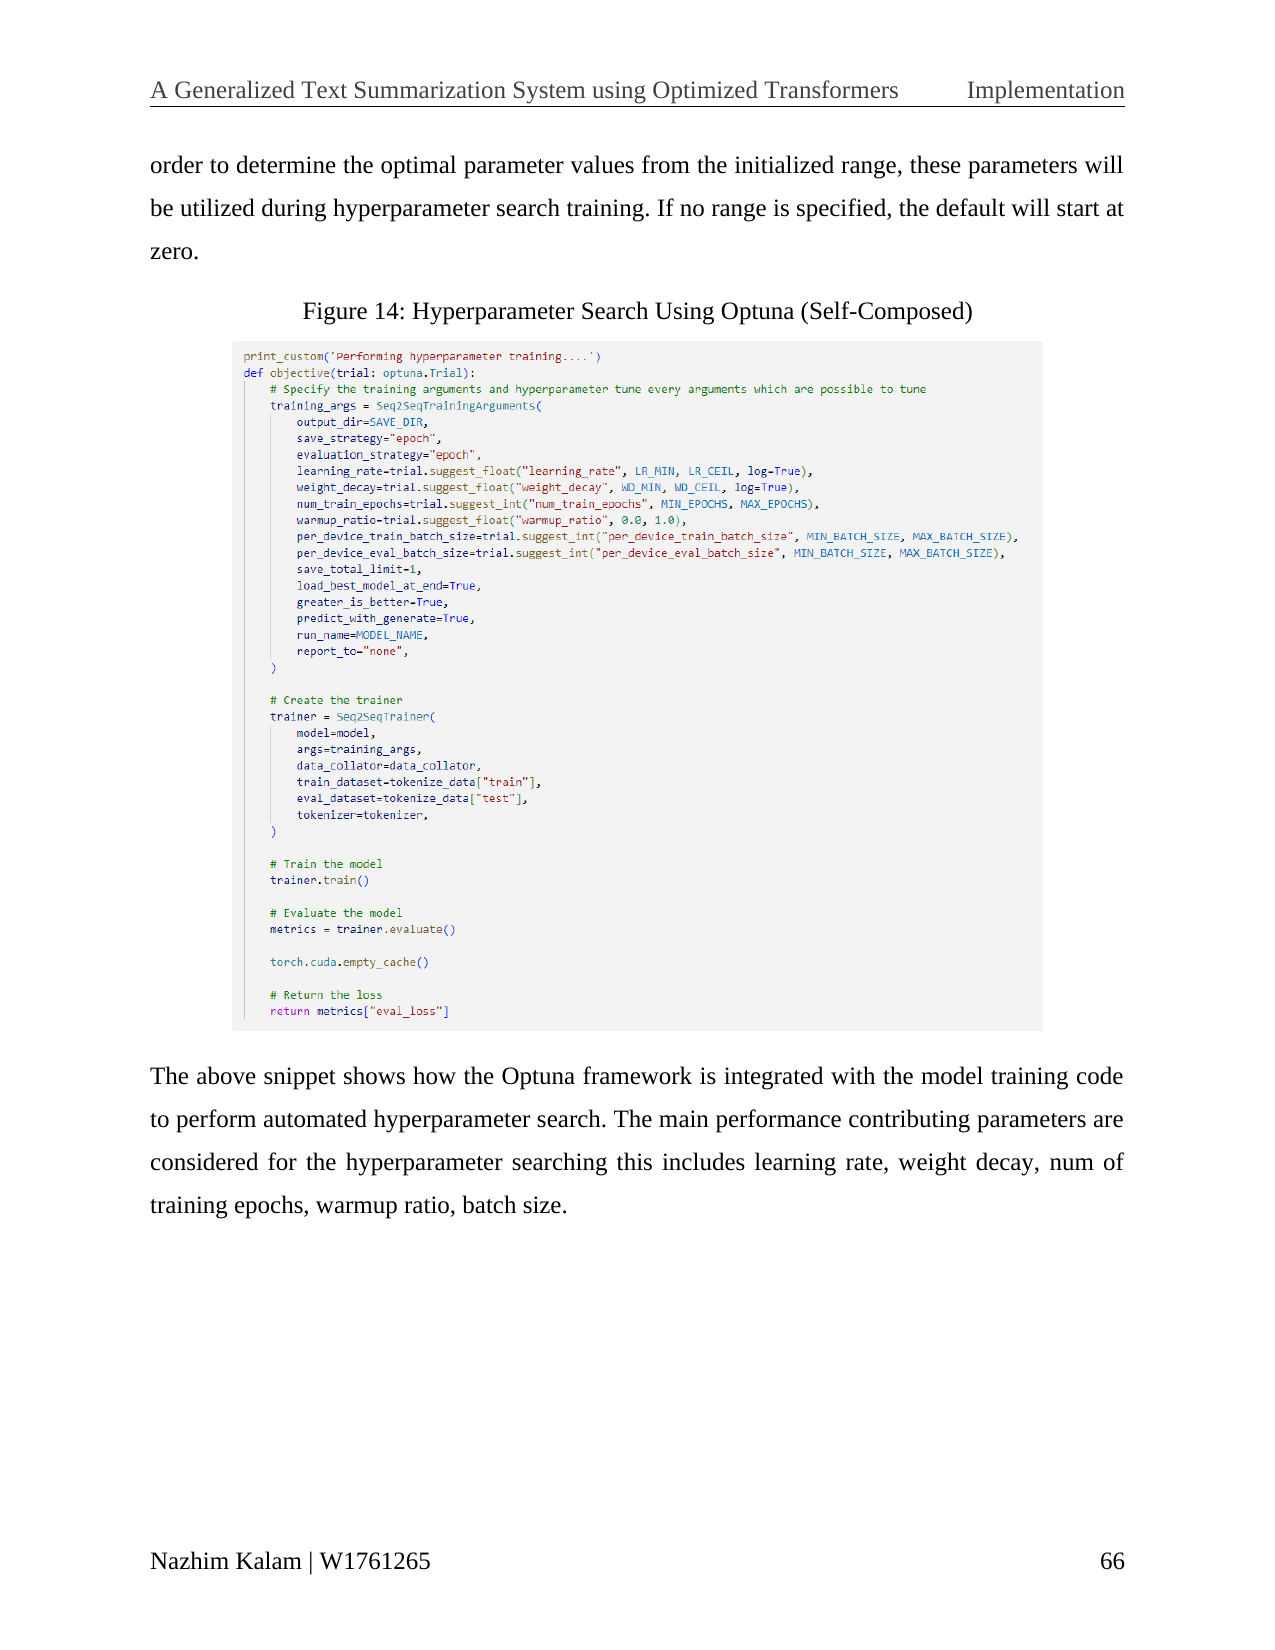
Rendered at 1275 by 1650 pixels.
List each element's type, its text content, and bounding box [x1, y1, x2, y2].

picture [232, 341, 1043, 1031]
text Figure 14: Hyperparameter Search Using Optuna (Self-Composed) [150, 296, 1125, 325]
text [150, 150, 1125, 265]
text The above snippet shows how the Optuna framework is integrated with the model training code to perform automated hyperparameter search. The main performance contributing parameters are considered for the hyperparameter searching this includes learning rate, weight decay, num of training epochs, warmup ratio, batch size. [150, 1061, 1125, 1219]
